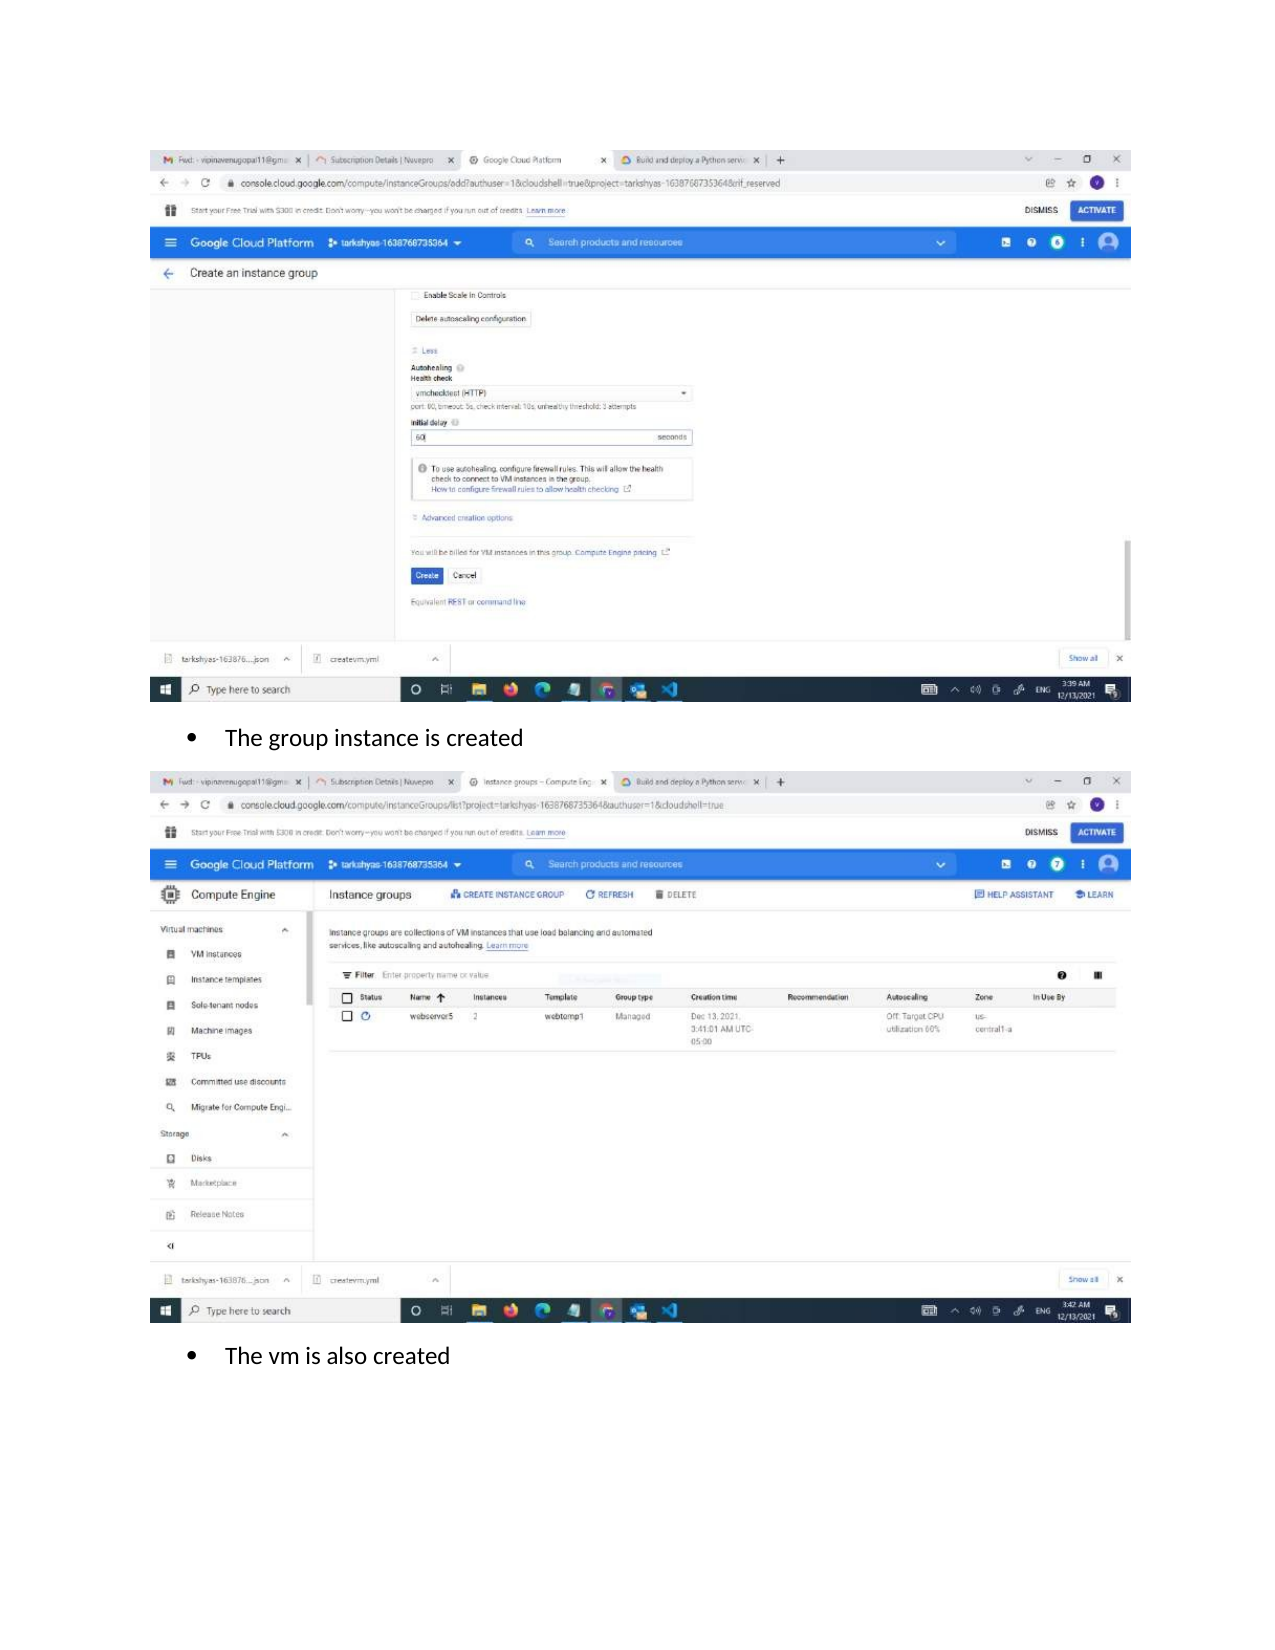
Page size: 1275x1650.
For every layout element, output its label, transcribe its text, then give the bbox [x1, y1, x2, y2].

picture [150, 150, 1131, 702]
picture [150, 771, 1131, 1323]
list The group instance is created [187, 722, 1210, 752]
